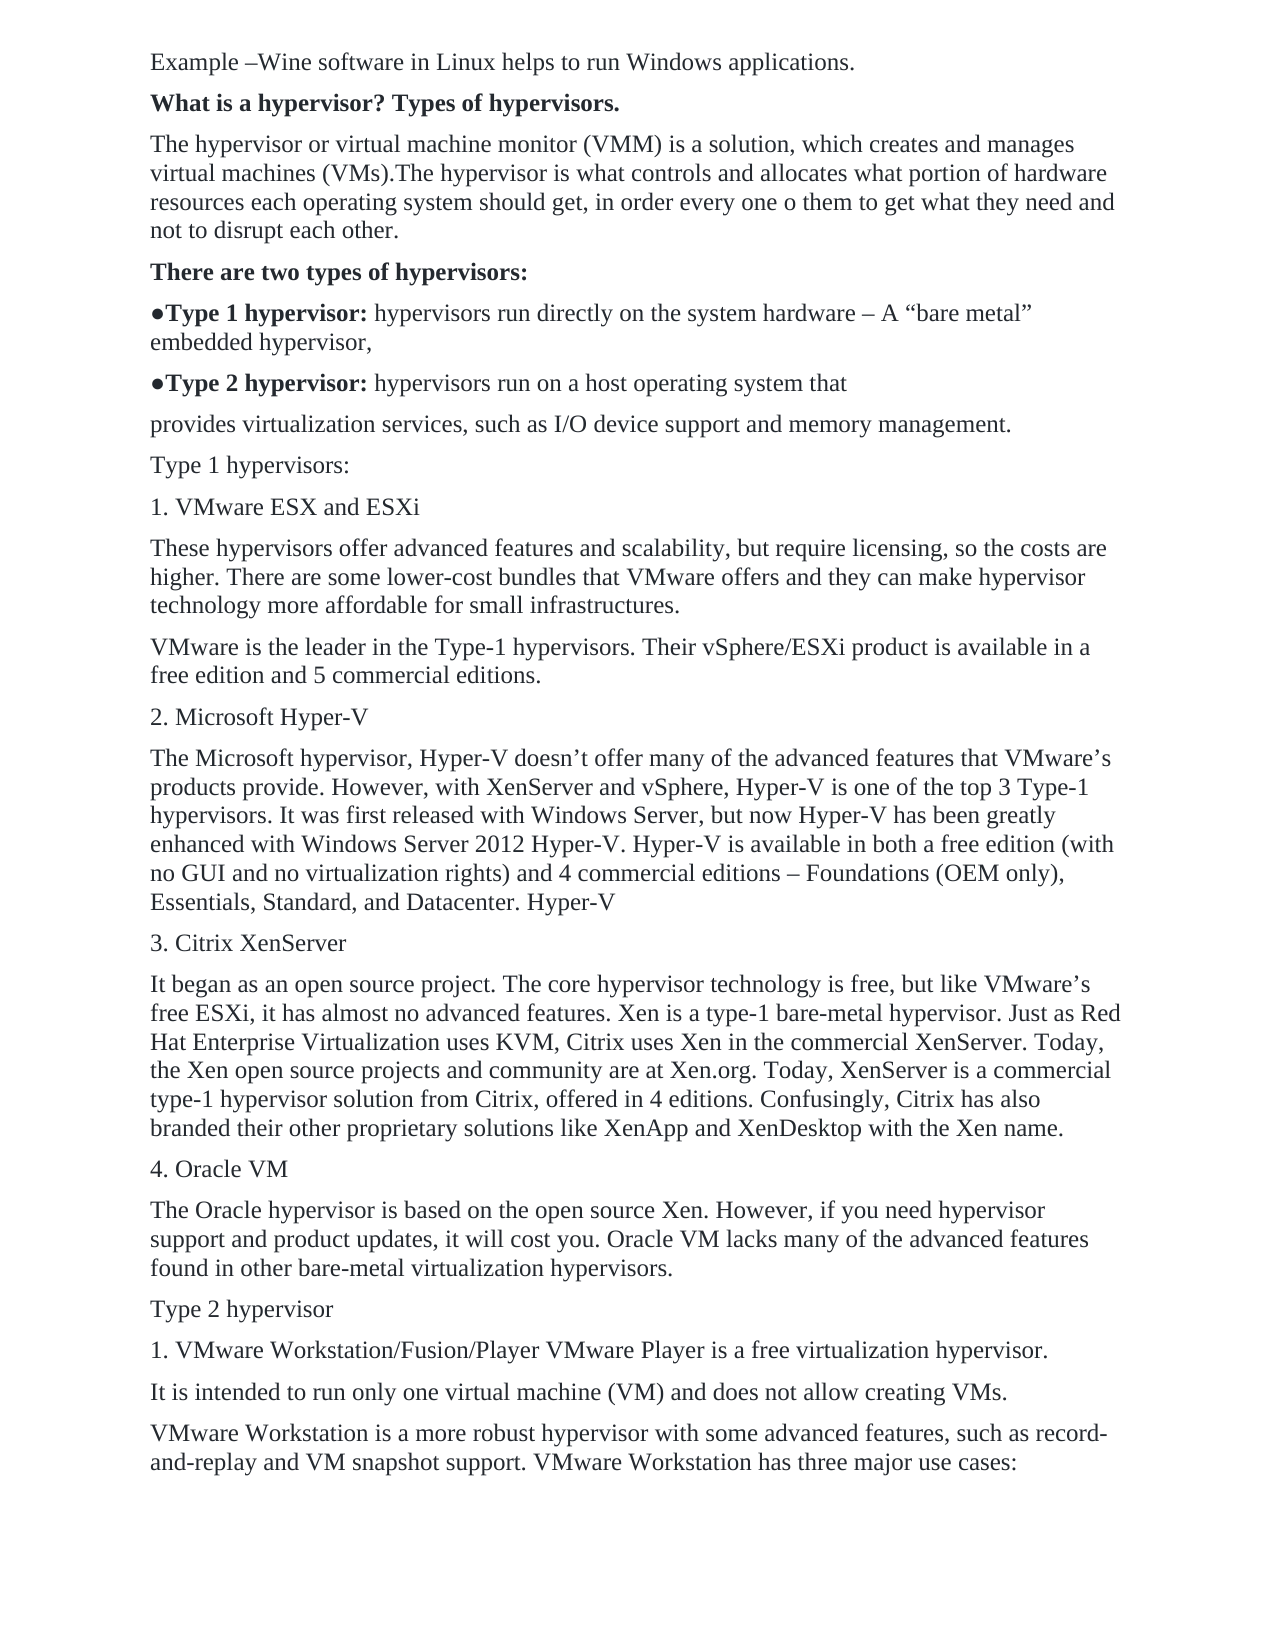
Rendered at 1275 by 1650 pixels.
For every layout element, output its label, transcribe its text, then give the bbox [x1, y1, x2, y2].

text ●Type 1 hypervisor: hypervisors run directly on the system hardware – A “bare metal” embedded hypervisor, [150, 298, 1125, 356]
text ●Type 2 hypervisor: hypervisors run on a host operating system that [150, 368, 1125, 397]
text 1. VMware ESX and ESXi [150, 492, 1125, 521]
text The Oracle hypervisor is based on the open source Xen. However, if you need hypervisor support and product updates, it will cost you. Oracle VM lacks many of the advanced features found in other bare-metal virtualization hypervisors. [150, 1196, 1125, 1282]
text provides virtualization services, such as I/O device support and memory management. [150, 409, 1125, 438]
text VMware Workstation is a more robust hypervisor with some advanced features, such as record-and-replay and VM snapshot support. VMware Workstation has three major use cases: [150, 1418, 1125, 1476]
text Type 1 hypervisors: [150, 451, 1125, 479]
text 2. Microsoft Hyper-V [150, 702, 1125, 731]
text 1. VMware Workstation/Fusion/Player VMware Player is a free virtualization hypervisor. [150, 1336, 1125, 1364]
text It began as an open source project. The core hypervisor technology is free, but like VMware’s free ESXi, it has almost no advanced features. Xen is a type-1 bare-metal hypervisor. Just as Red Hat Enterprise Virtualization uses KVM, Citrix uses Xen in the commercial XenServer. Today, the Xen open source projects and community are at Xen.org. Today, XenServer is a commercial type-1 hypervisor solution from Citrix, offered in 4 editions. Confusingly, Citrix has also branded their other proprietary solutions like XenApp and XenDesktop with the Xen name. [150, 969, 1125, 1142]
text 4. Oracle VM [150, 1154, 1125, 1183]
text There are two types of hypervisors: [150, 257, 1125, 286]
text It is intended to run only one virtual machine (VM) and does not allow creating VMs. [150, 1377, 1125, 1406]
text The Microsoft hypervisor, Hyper-V doesn’t offer many of the advanced features that VMware’s products provide. However, with XenServer and vSphere, Hyper-V is one of the top 3 Type-1 hypervisors. It was first released with Windows Server, but now Hyper-V has been greatly enhanced with Windows Server 2012 Hyper-V. Hyper-V is available in both a free edition (with no GUI and no virtualization rights) and 4 commercial editions – Foundations (OEM only), Essentials, Standard, and Datacenter. Hyper-V [150, 743, 1125, 916]
text 3. Citrix XenServer [150, 928, 1125, 957]
text The hypervisor or virtual machine monitor (VMM) is a solution, which creates and manages virtual machines (VMs).The hypervisor is what controls and allocates what portion of hardware resources each operating system should get, in order every one o them to get what they need and not to disrupt each other. [150, 129, 1125, 244]
text Type 2 hypervisor [150, 1294, 1125, 1323]
text These hypervisors offer advanced features and scalability, but require licensing, so the costs are higher. There are some lower-cost bundles that VMware offers and they can make hypervisor technology more affordable for small infrastructures. [150, 533, 1125, 619]
text Example –Wine software in Linux helps to run Windows applications. [150, 47, 1125, 76]
text VMware is the leader in the Type-1 hypervisors. Their vSphere/ESXi product is available in a free edition and 5 commercial editions. [150, 632, 1125, 689]
text What is a hypervisor? Types of hypervisors. [150, 88, 1125, 117]
